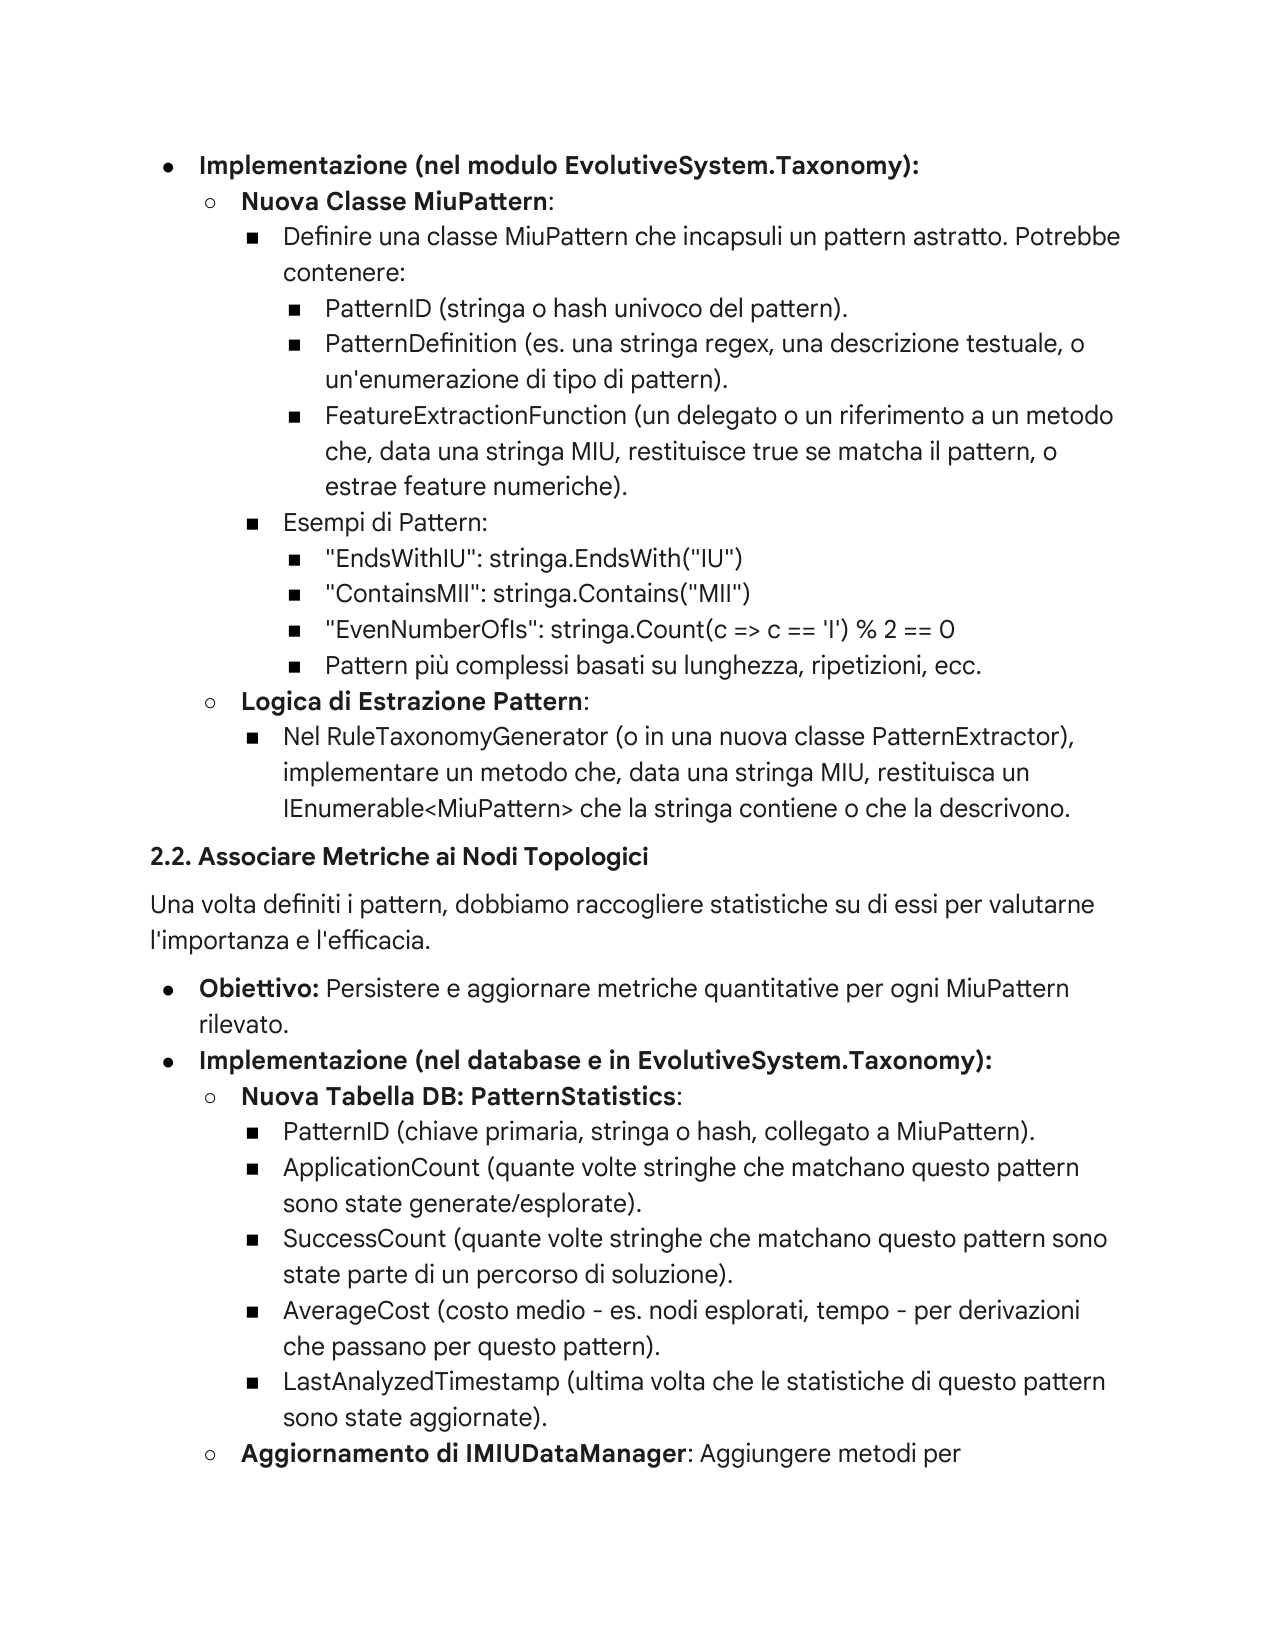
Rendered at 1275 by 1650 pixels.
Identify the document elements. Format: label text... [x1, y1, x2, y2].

list Definire una classe MiuPattern che incapsuli un pattern astratto. Potrebbe contenere: [245, 221, 1125, 288]
list SuccessCount (quante volte stringhe che matchano questo pattern sono state parte di un percorso di soluzione). [245, 1224, 1125, 1291]
text Una volta definiti i pattern, dobbiamo raccogliere statistiche su di essi per valutarne l'importanza e l'efficacia. [150, 889, 1125, 957]
list Obiettivo: Persistere e aggiornare metriche quantitative per ogni MiuPattern rilevato. [161, 973, 1125, 1041]
list LastAnalyzedTimestamp (ultima volta che le statistiche di questo pattern sono state aggiornate). [245, 1367, 1125, 1434]
list Nuova Tabella DB: PatternStatistics: [203, 1081, 1125, 1112]
list "ContainsMII": stringa.Contains("MII") [287, 579, 1125, 610]
subtitle 2.2. Associare Metriche ai Nodi Topologici [150, 841, 1125, 873]
list Implementazione (nel database e in EvolutiveSystem.Taxonomy): [161, 1045, 1125, 1076]
list Pattern più complessi basati su lunghezza, ripetizioni, ecc. [287, 650, 1125, 682]
list Nuova Classe MiuPattern: [203, 186, 1125, 217]
list ApplicationCount (quante volte stringhe che matchano questo pattern sono state generate/esplorate). [245, 1152, 1125, 1219]
list PatternDefinition (es. una stringa regex, una descrizione testuale, o un'enumerazione di tipo di pattern). [287, 329, 1125, 396]
list AverageCost (costo medio - es. nodi esplorati, tempo - per derivazioni che passano per questo pattern). [245, 1295, 1125, 1362]
list Esempi di Pattern: [245, 507, 1125, 539]
list Nel RuleTaxonomyGenerator (o in una nuova classe PatternExtractor), implementare un metodo che, data una stringa MIU, restituisca un IEnumerable<MiuPattern> che la stringa contiene o che la descrivono. [245, 722, 1125, 824]
list PatternID (chiave primaria, stringa o hash, collegato a MiuPattern). [245, 1116, 1125, 1148]
list Logica di Estrazione Pattern: [203, 686, 1125, 717]
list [203, 1438, 1125, 1469]
list "EndsWithIU": stringa.EndsWith("IU") [287, 543, 1125, 574]
list FeatureExtractionFunction (un delegato o un riferimento a un metodo che, data una stringa MIU, restituisce true se matcha il pattern, o estrae feature numeriche). [287, 400, 1125, 503]
list Implementazione (nel modulo EvolutiveSystem.Taxonomy): [161, 150, 1125, 181]
list PatternID (stringa o hash univoco del pattern). [287, 293, 1125, 324]
list "EvenNumberOfIs": stringa.Count(c => c == 'I') % 2 == 0 [287, 614, 1125, 646]
